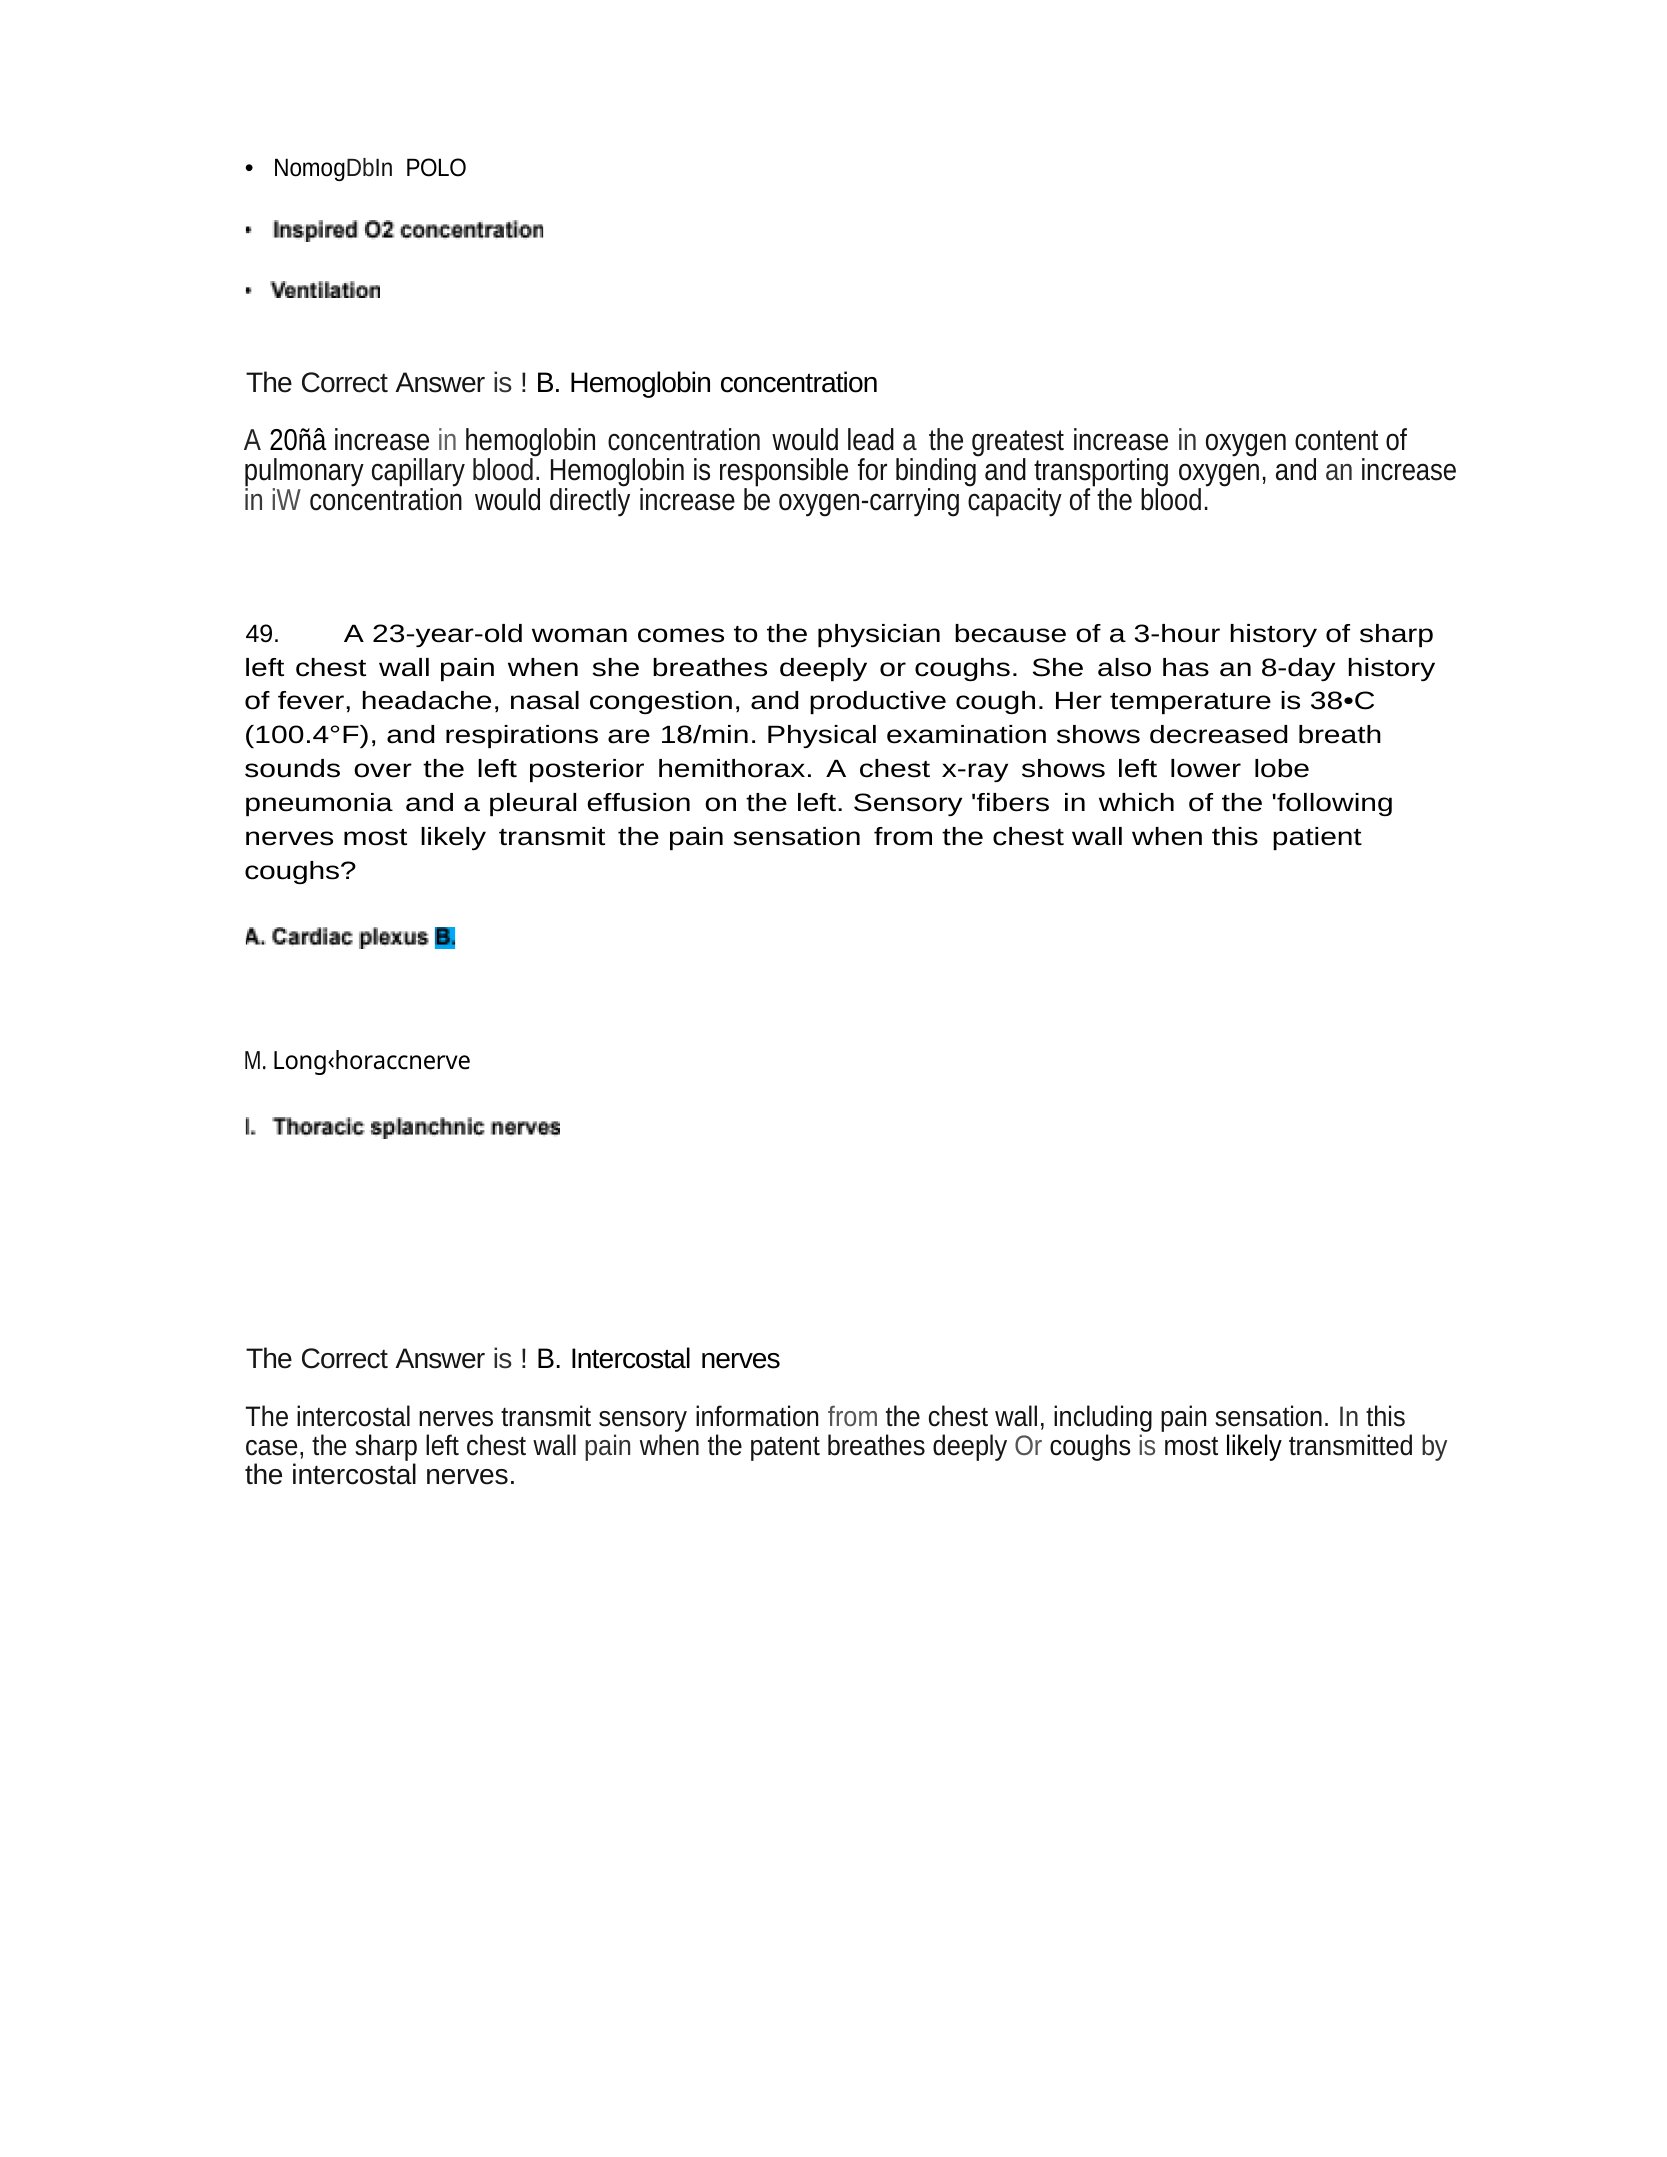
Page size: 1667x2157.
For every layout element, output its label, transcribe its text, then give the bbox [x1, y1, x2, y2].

text M. Long‹horaccnerve [243, 1043, 1504, 1077]
subtitle A 20ñâ increase in hemoglobin concentration would lead a the greatest increase in oxygen content of pulmonary capillary blood. Hemoglobin is responsible for binding and transporting oxygen, and an increase in iW concentration would directly increase be oxygen-carrying capacity of the blood. [244, 426, 1464, 516]
picture [245, 281, 380, 298]
picture [245, 1117, 560, 1139]
list A 23-year-old woman comes to the physician because of a 3-hour history of sharp left chest wall pain when she breathes deeply or coughs. She also has an 8-day history of fever, headache, nasal congestion, and productive cough. Her temperature is 38•C (100.4°F), and respirations are 18/min. Physical examination shows decreased breath sounds over the left posterior hemithorax. A chest x-ray shows left lower lobe pneumonia and a pleural effusion on the left. Sensory 'fibers in which of the 'following nerves most likely transmit the pain sensation from the chest wall when this patient coughs? [244, 619, 1457, 884]
text The Correct Answer is ! B. Hemoglobin concentration [245, 366, 1504, 399]
list NomogDbIn POLO [244, 153, 1504, 181]
picture [245, 220, 544, 242]
text The intercostal nerves transmit sensory information from the chest wall, including pain sensation. In this case, the sharp left chest wall pain when the patent breathes deeply Or coughs is most likely transmitted by the intercostal nerves. [245, 1403, 1464, 1491]
picture [245, 927, 434, 949]
text The Correct Answer is ! B. Intercostal nerves [245, 1342, 1504, 1375]
